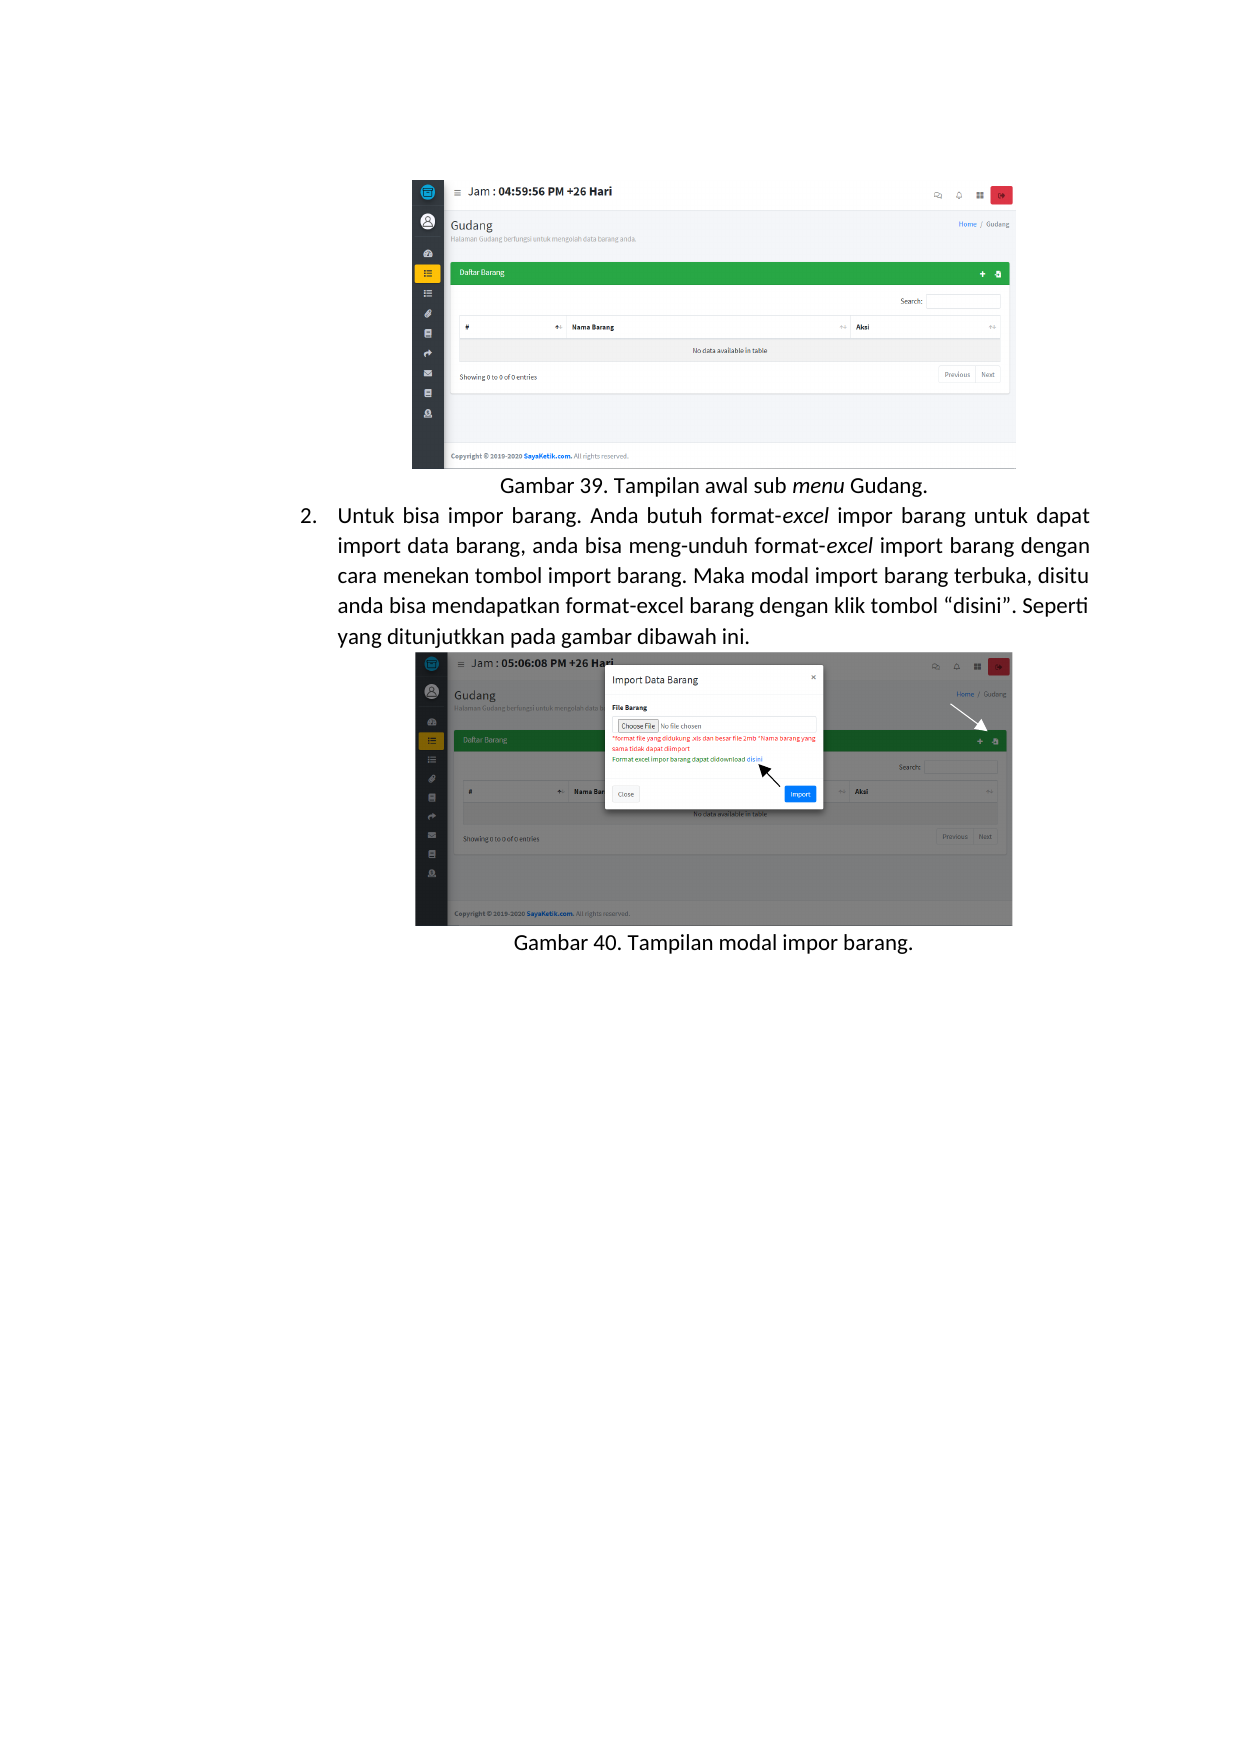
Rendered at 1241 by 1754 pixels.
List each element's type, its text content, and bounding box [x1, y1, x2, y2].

picture [415, 652, 1013, 926]
list Untuk bisa impor barang. Anda butuh format-excel impor barang untuk dapat import data barang, anda bisa meng-unduh format-excel import barang dengan cara menekan tombol import barang. Maka modal import barang terbuka, disitu anda bisa mendapatkan format-excel barang dengan klik tombol “disini”. Seperti yang ditunjutkkan pada gambar dibawah ini. [300, 501, 1090, 650]
list Gambar 40. Tampilan modal impor barang. [337, 928, 1090, 956]
picture [412, 180, 1016, 469]
list Gambar 39. Tampilan awal sub menu Gudang. [337, 471, 1090, 499]
